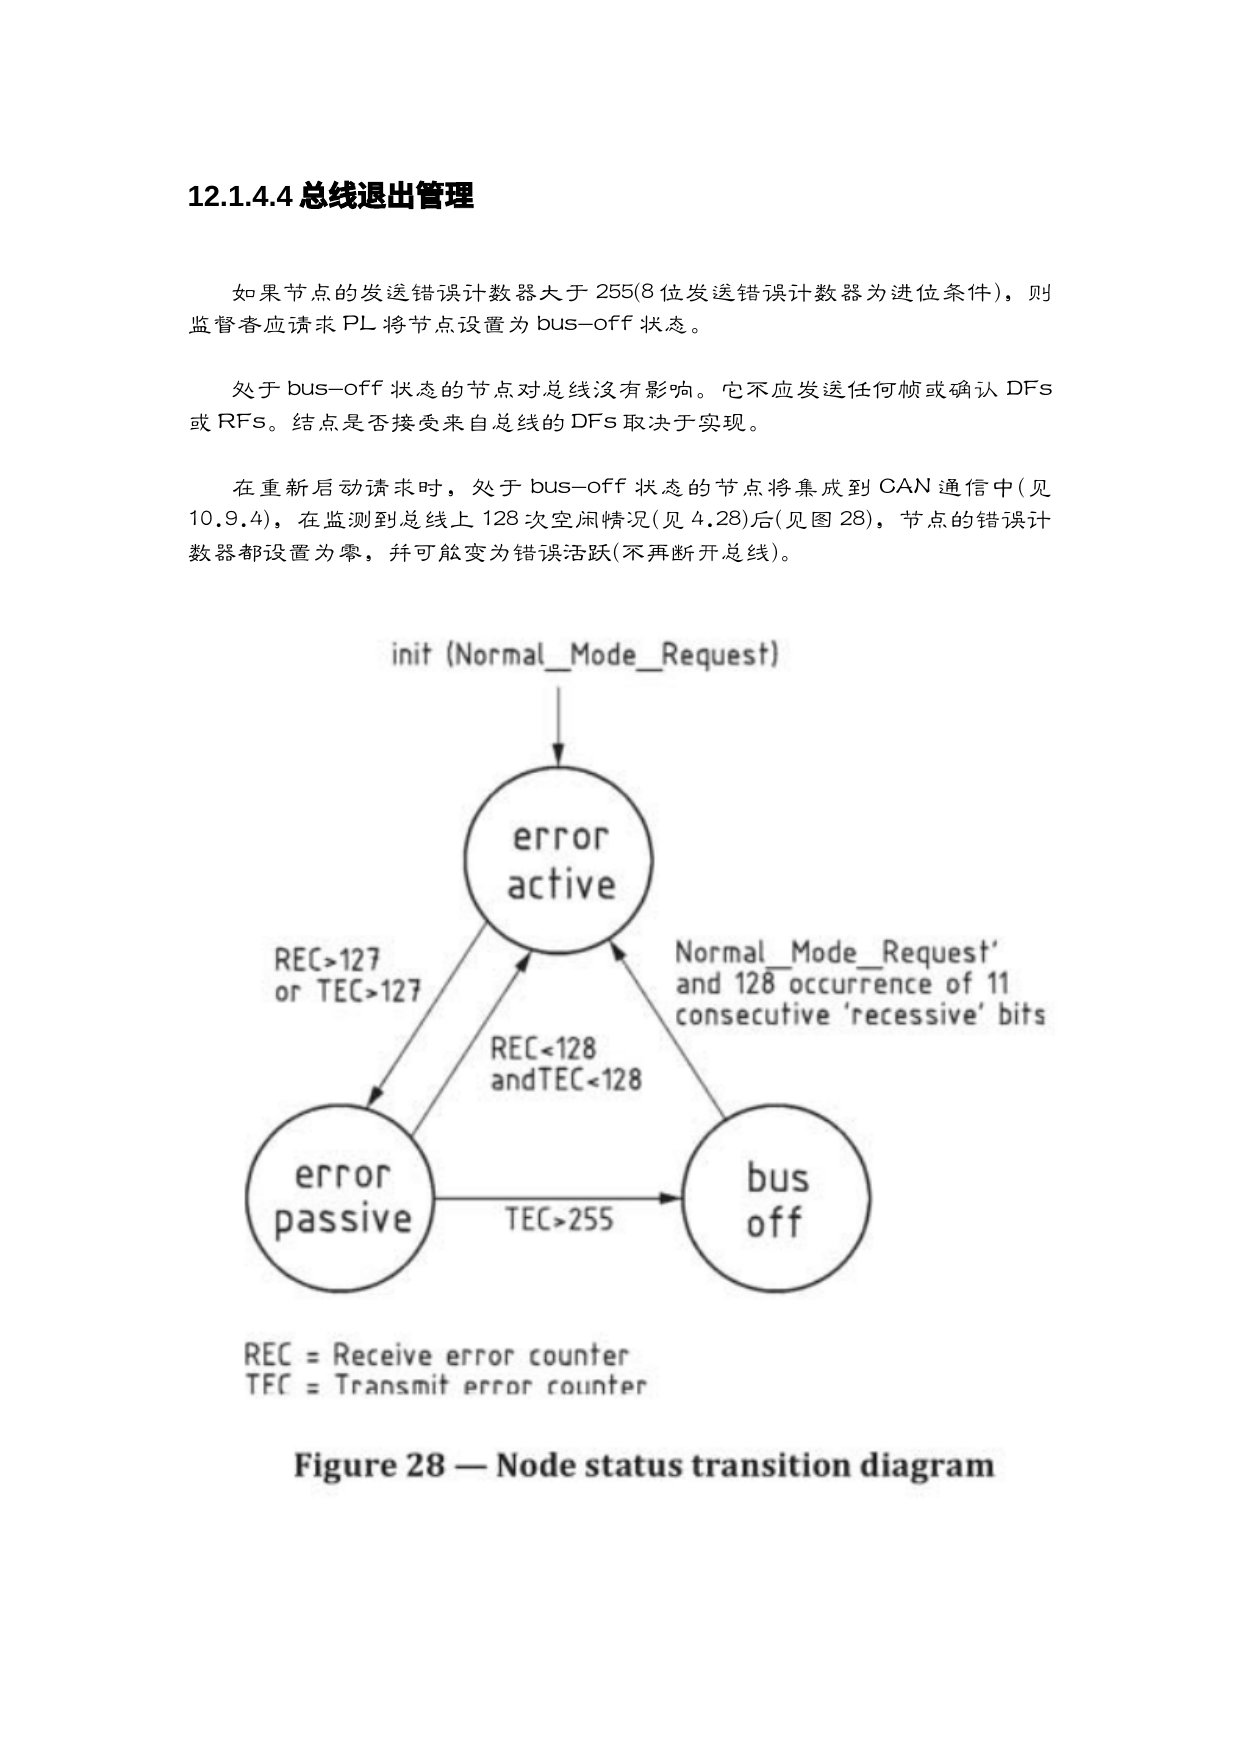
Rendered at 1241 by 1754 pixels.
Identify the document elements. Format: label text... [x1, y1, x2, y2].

text 在重新启动请求时，处于bus-off状态的节点将集成到CAN通信中(见10.9.4)，在监测到总线上128次空闲情况(见4.28)后(见图28)，节点的错误计数器都设置为零，并可能变为错误活跃(不再断开总线)。 [187, 472, 1053, 569]
picture [231, 601, 1094, 1500]
text 如果节点的发送错误计数器大于255(8位发送错误计数器为进位条件)，则监督者应请求PL将节点设置为bus-off状态。 [187, 277, 1053, 342]
text 处于bus-off状态的节点对总线没有影响。它不应发送任何帧或确认DFs或RFs。结点是否接受来自总线的DFs取决于实现。 [187, 374, 1053, 439]
subtitle 12.1.4.4总线退出管理 [187, 162, 1053, 227]
